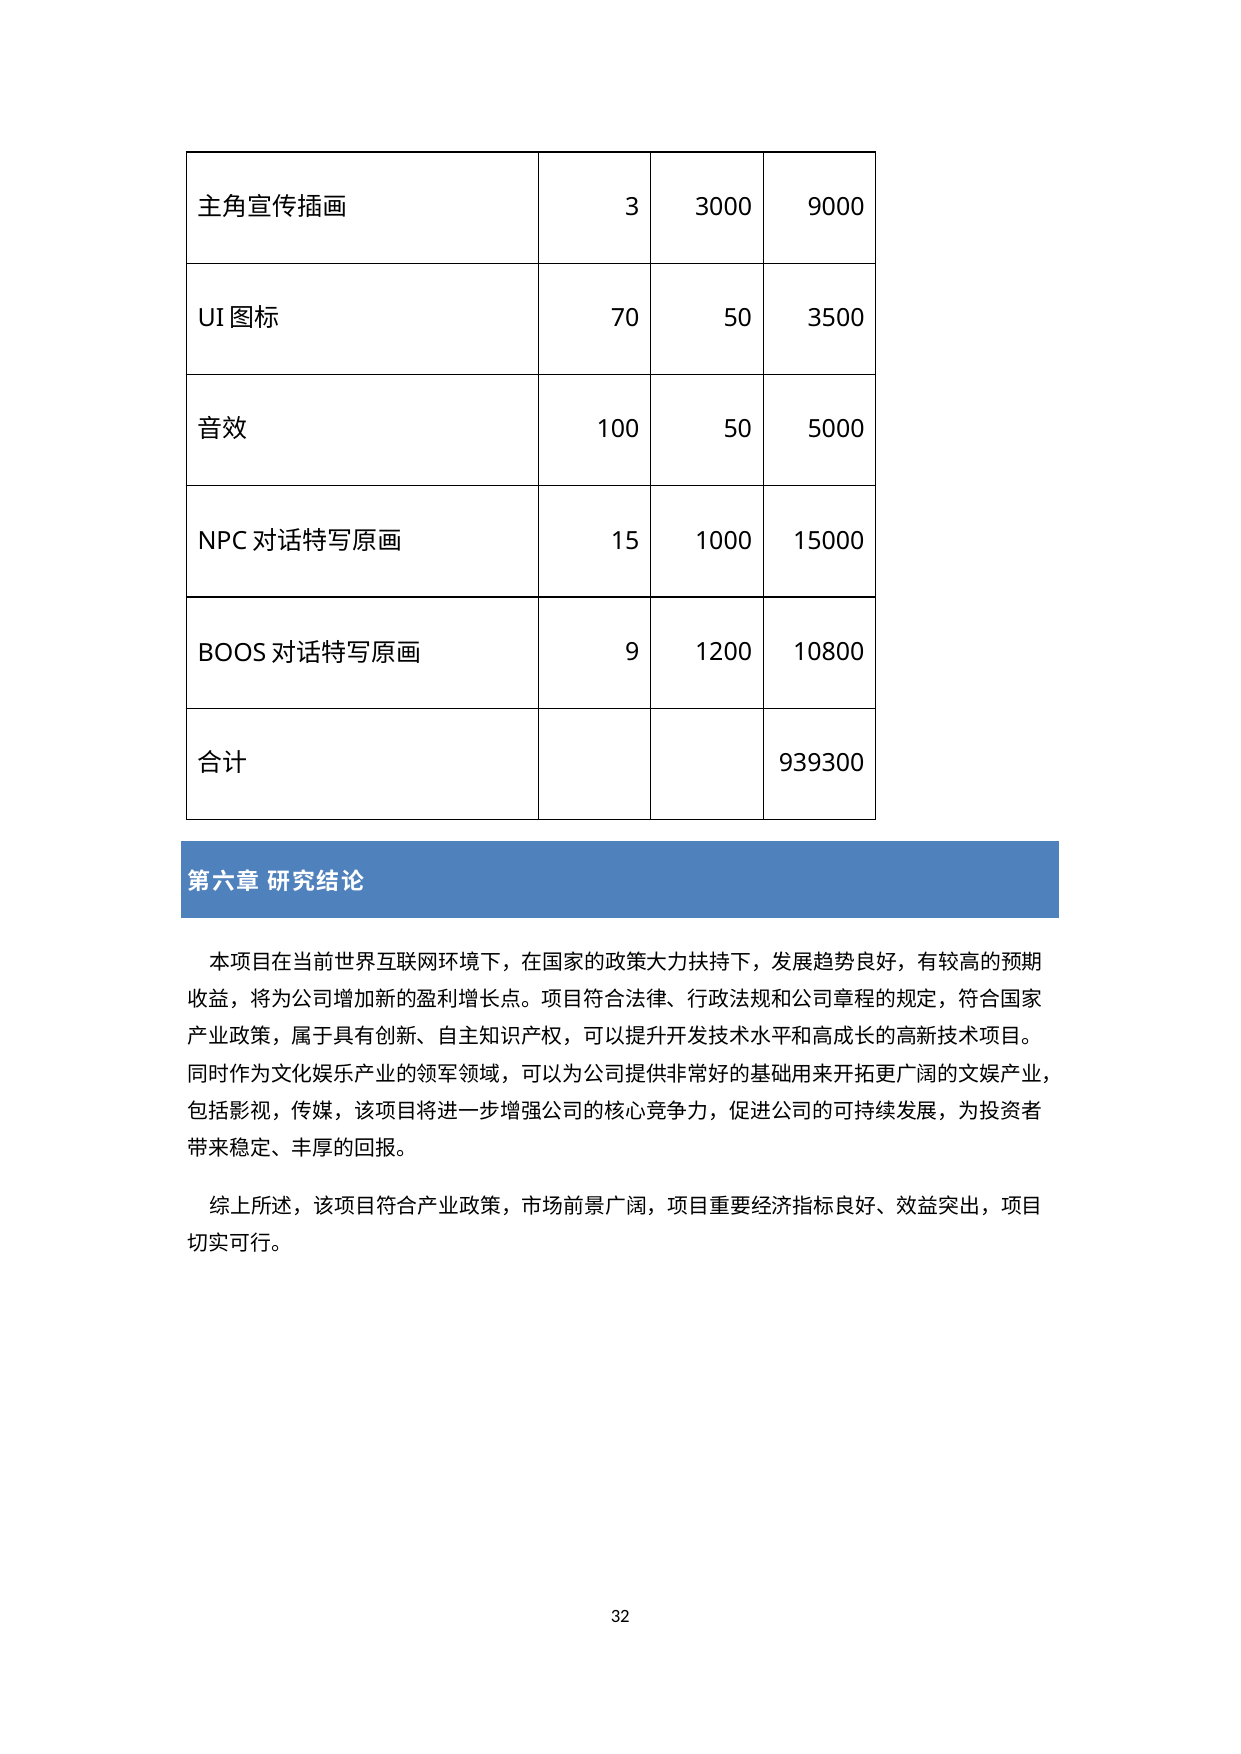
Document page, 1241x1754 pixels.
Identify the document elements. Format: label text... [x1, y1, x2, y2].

table_cell 3500 [764, 264, 875, 374]
text 本项目在当前世界互联网环境下，在国家的政策大力扶持下，发展趋势良好，有较高的预期收益，将为公司增加新的盈利增长点。项目符合法律、行政法规和公司章程的规定，符合国家产业政策，属于具有创新、自主知识产权，可以提升开发技术水平和高成长的高新技术项目。同时作为文化娱乐产业的领军领域，可以为公司提供非常好的基础用来开拓更广阔的文娱产业，包括影视，传媒，该项目将进一步增强公司的核心竞争力，促进公司的可持续发展，为投资者带来稳定、丰厚的回报。 [187, 944, 1053, 1163]
table_cell 70 [539, 264, 650, 374]
table_cell 合计 [187, 709, 538, 819]
table_cell BOOS对话特写原画 [187, 598, 538, 708]
table_cell 5000 [764, 375, 875, 485]
table_cell 9 [539, 598, 650, 708]
table_cell 9000 [764, 153, 875, 263]
table_cell 1200 [651, 598, 763, 708]
table_cell 15 [539, 486, 650, 596]
table_cell 3000 [651, 153, 763, 263]
subtitle 第六章 研究结论 [188, 847, 1053, 912]
table_cell 1000 [651, 486, 763, 596]
table_cell 50 [651, 264, 763, 374]
table_cell 音效 [187, 375, 538, 485]
table_cell UI图标 [187, 264, 538, 374]
table_cell 主角宣传插画 [187, 153, 538, 263]
table_cell NPC对话特写原画 [187, 486, 538, 596]
table_cell 939300 [764, 709, 875, 819]
table_cell 50 [651, 375, 763, 485]
table_cell 100 [539, 375, 650, 485]
table_cell [539, 709, 650, 819]
table_cell 10800 [764, 598, 875, 708]
table_cell 3 [539, 153, 650, 263]
text 综上所述，该项目符合产业政策，市场前景广阔，项目重要经济指标良好、效益突出，项目切实可行。 [187, 1188, 1053, 1258]
table_cell 15000 [764, 486, 875, 596]
table_cell [651, 709, 763, 819]
